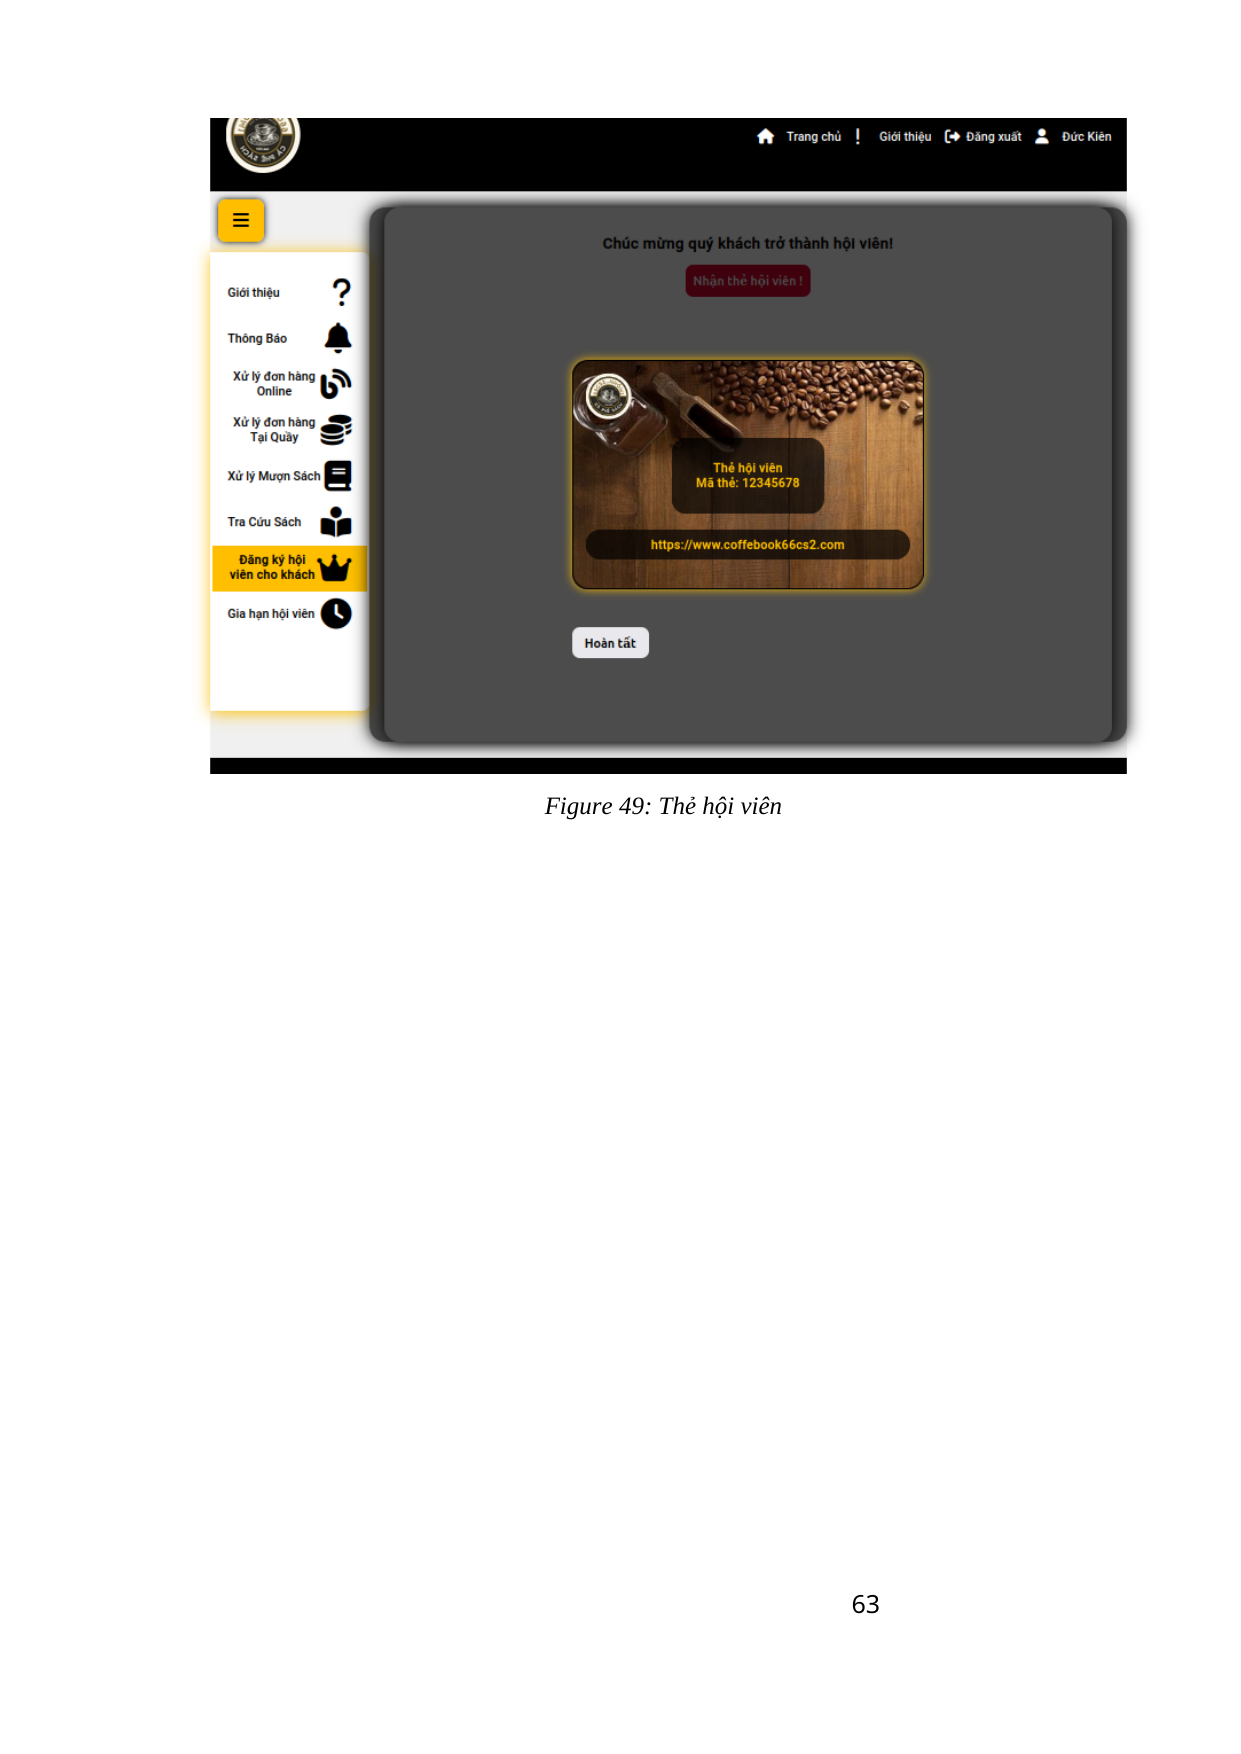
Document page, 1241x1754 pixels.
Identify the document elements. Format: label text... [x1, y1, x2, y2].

text Figure 49: Thẻ hội viên [177, 791, 1152, 819]
picture [177, 118, 1151, 774]
